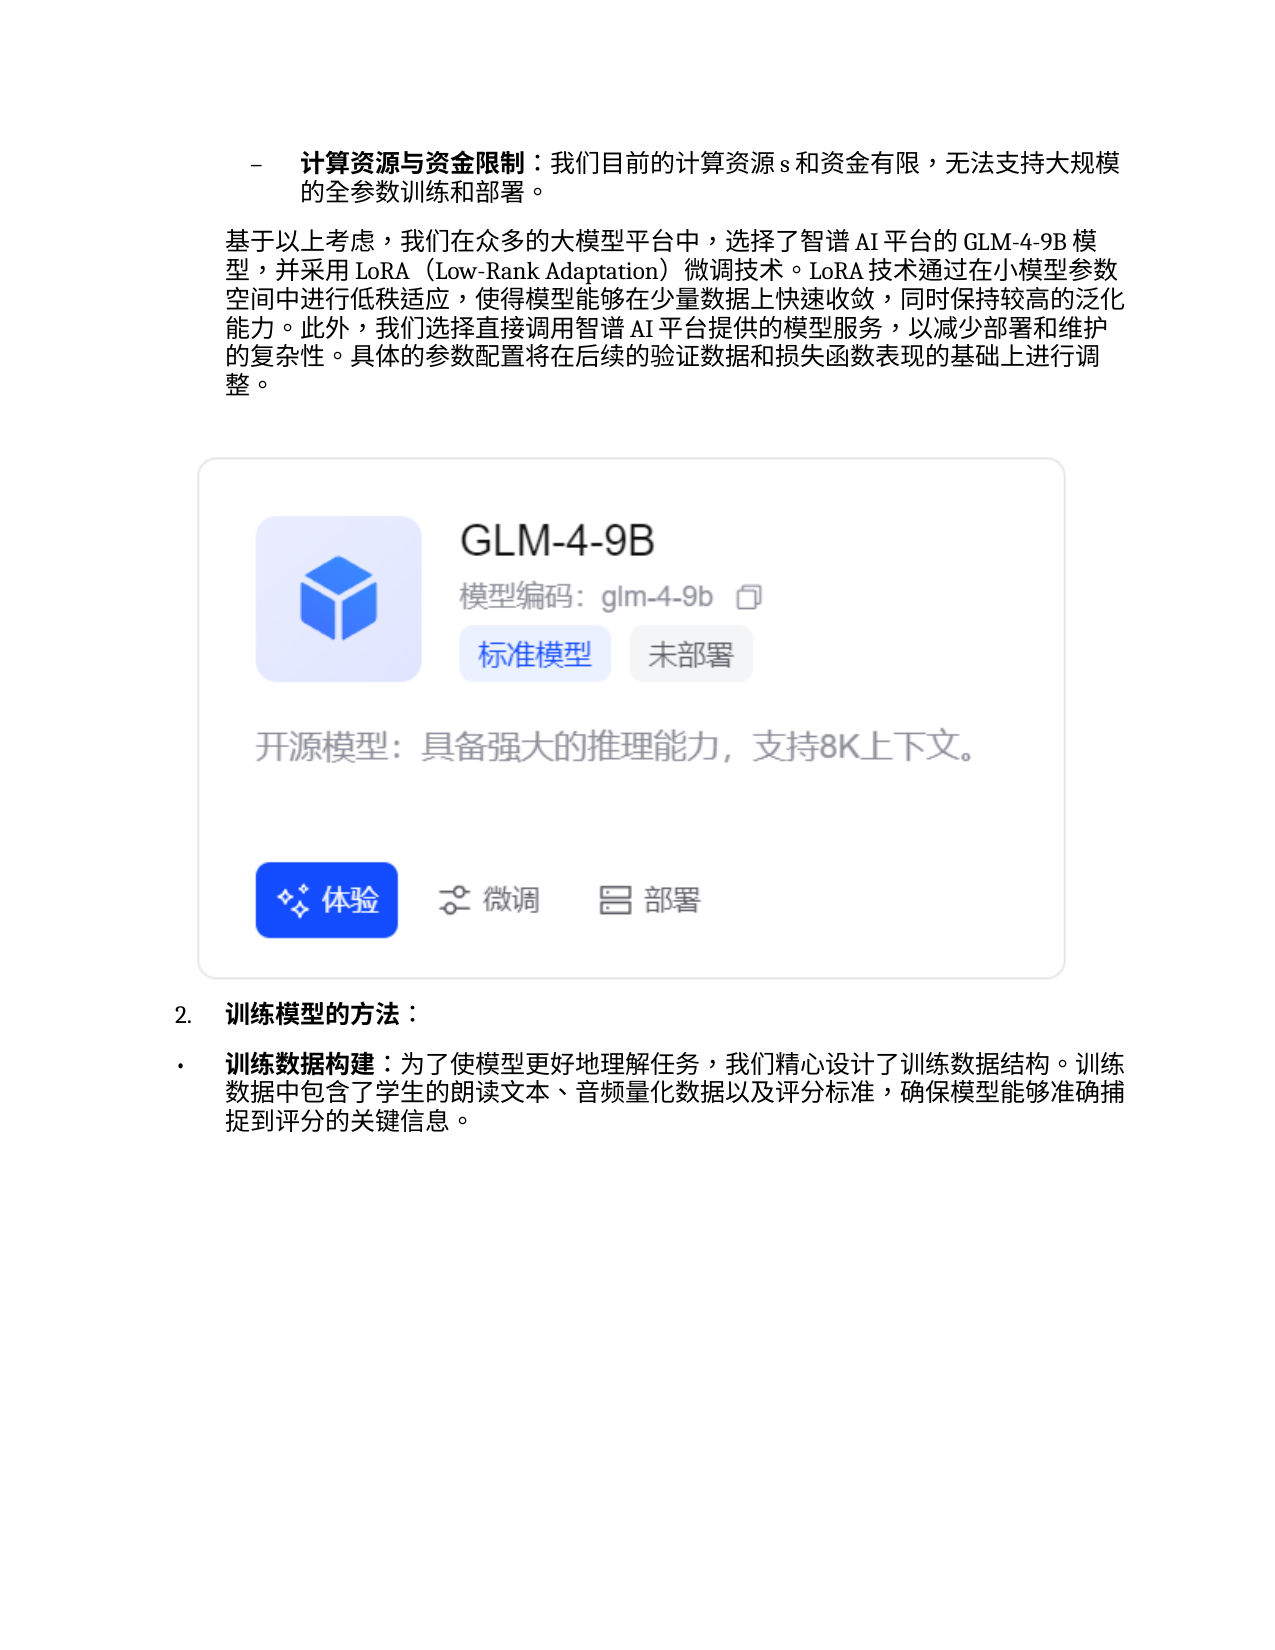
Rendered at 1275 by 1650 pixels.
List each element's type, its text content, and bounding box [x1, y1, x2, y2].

list 计算资源与资金限制：我们目前的计算资源s和资金有限，无法支持大规模的全参数训练和部署。 [250, 150, 1125, 207]
list 训练数据构建：为了使模型更好地理解任务，我们精心设计了训练数据结构。训练数据中包含了学生的朗读文本、音频量化数据以及评分标准，确保模型能够准确捕捉到评分的关键信息。 [175, 1051, 1125, 1137]
list 训练模型的方法： [175, 1001, 1125, 1030]
list 基于以上考虑，我们在众多的大模型平台中，选择了智谱AI平台的GLM-4-9B模型，并采用LoRA（Low-Rank Adaptation）微调技术。LoRA技术通过在小模型参数空间中进行低秩适应，使得模型能够在少量数据上快速收敛，同时保持较高的泛化能力。此外，我们选择直接调用智谱AI平台提供的模型服务，以减少部署和维护的复杂性。具体的参数配置将在后续的验证数据和损失函数表现的基础上进行调整。 [175, 228, 1125, 401]
picture [193, 450, 1069, 981]
